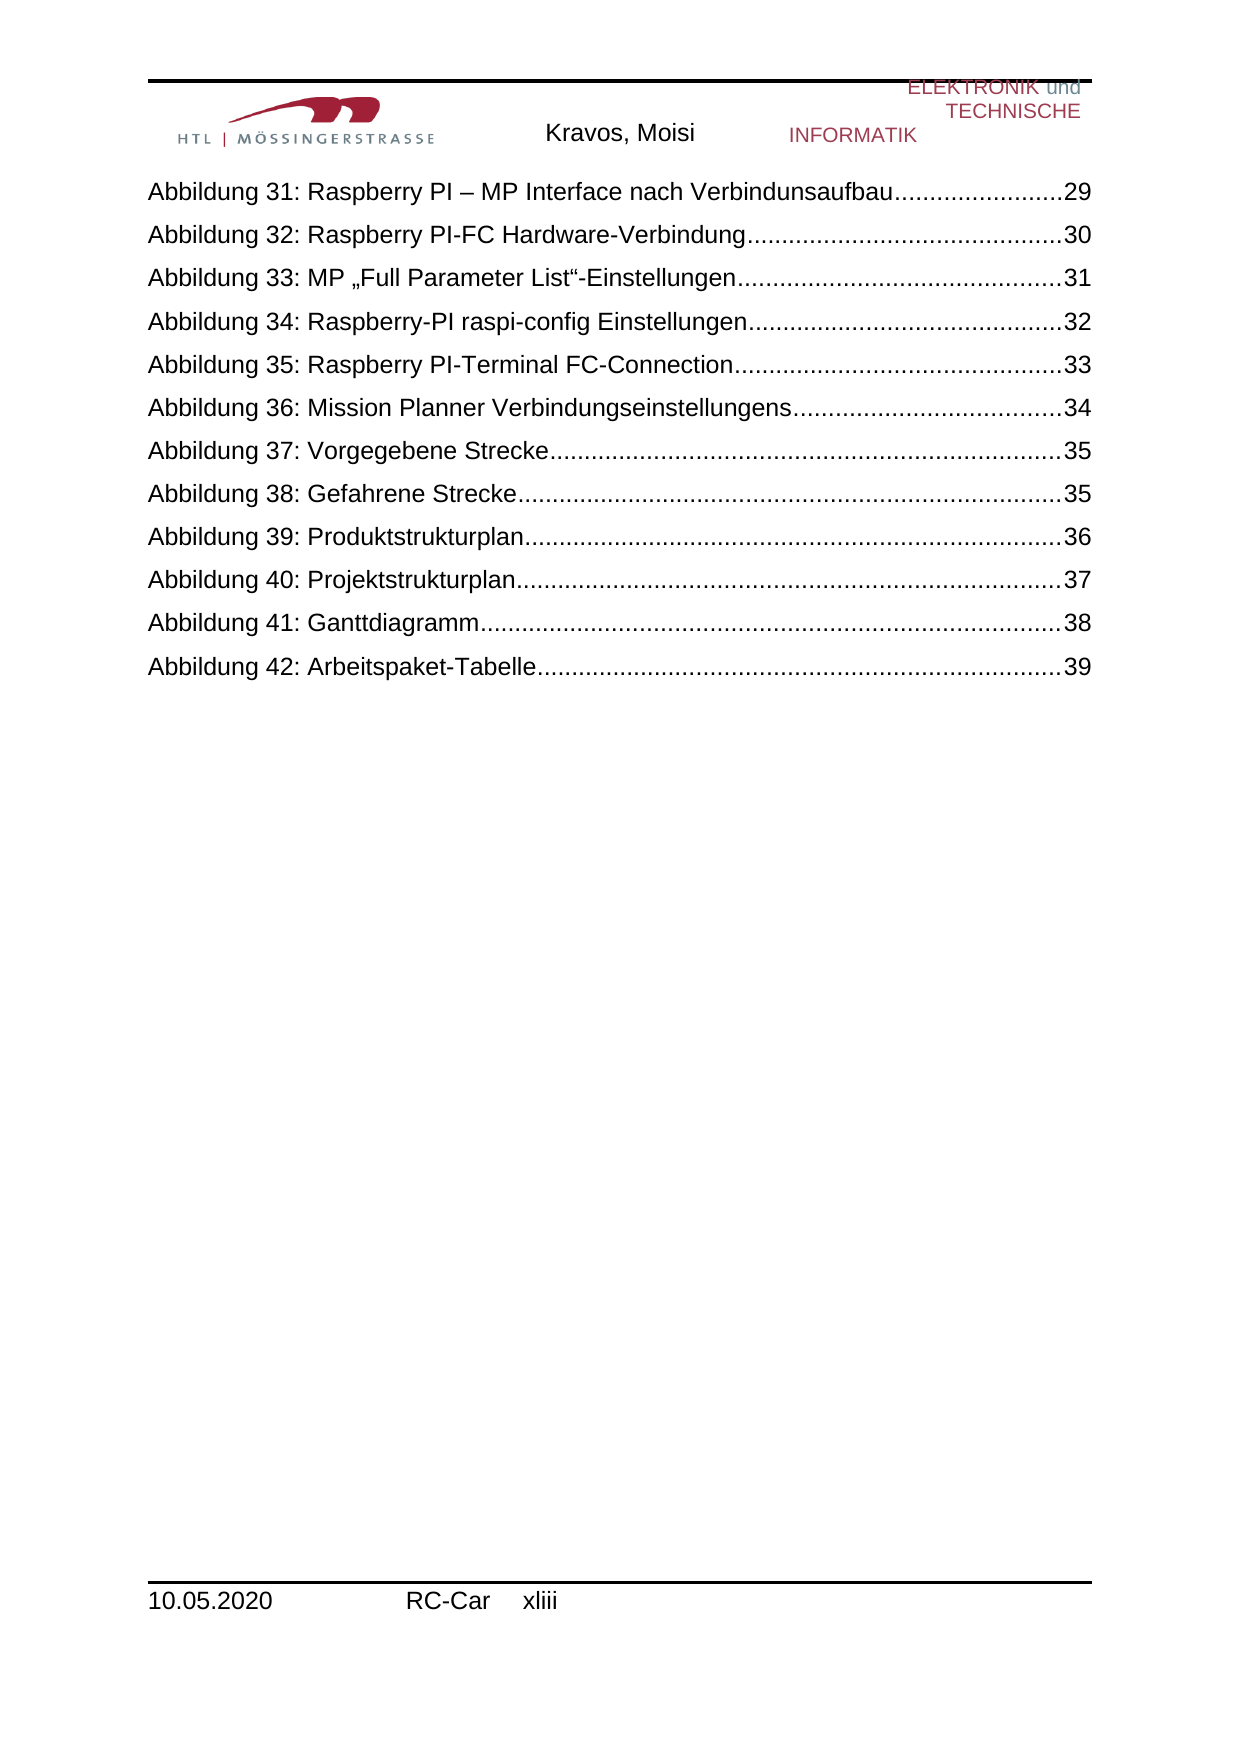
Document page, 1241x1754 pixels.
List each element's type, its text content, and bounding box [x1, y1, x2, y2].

text Abbildung 37: Vorgegebene Strecke 35 [148, 436, 1092, 465]
text Abbildung 32: Raspberry PI-FC Hardware-Verbindung 30 [148, 220, 1092, 249]
text Abbildung 39: Produktstrukturplan 36 [148, 522, 1092, 551]
text Abbildung 36: Mission Planner Verbindungseinstellungens 34 [148, 393, 1092, 422]
text Abbildung 33: MP „Full Parameter List“-Einstellungen 31 [148, 263, 1092, 292]
text Abbildung 40: Projektstrukturplan 37 [148, 565, 1092, 594]
text Abbildung 38: Gefahrene Strecke 35 [148, 479, 1092, 508]
text Abbildung 42: Arbeitspaket-Tabelle 39 [148, 652, 1092, 680]
text Abbildung 34: Raspberry-PI raspi-config Einstellungen 32 [148, 307, 1092, 335]
text Abbildung 35: Raspberry PI-Terminal FC-Connection 33 [148, 350, 1092, 378]
text Abbildung 41: Ganttdiagramm 38 [148, 608, 1092, 637]
text Abbildung 31: Raspberry PI – MP Interface nach Verbindunsaufbau 29 [148, 177, 1092, 206]
